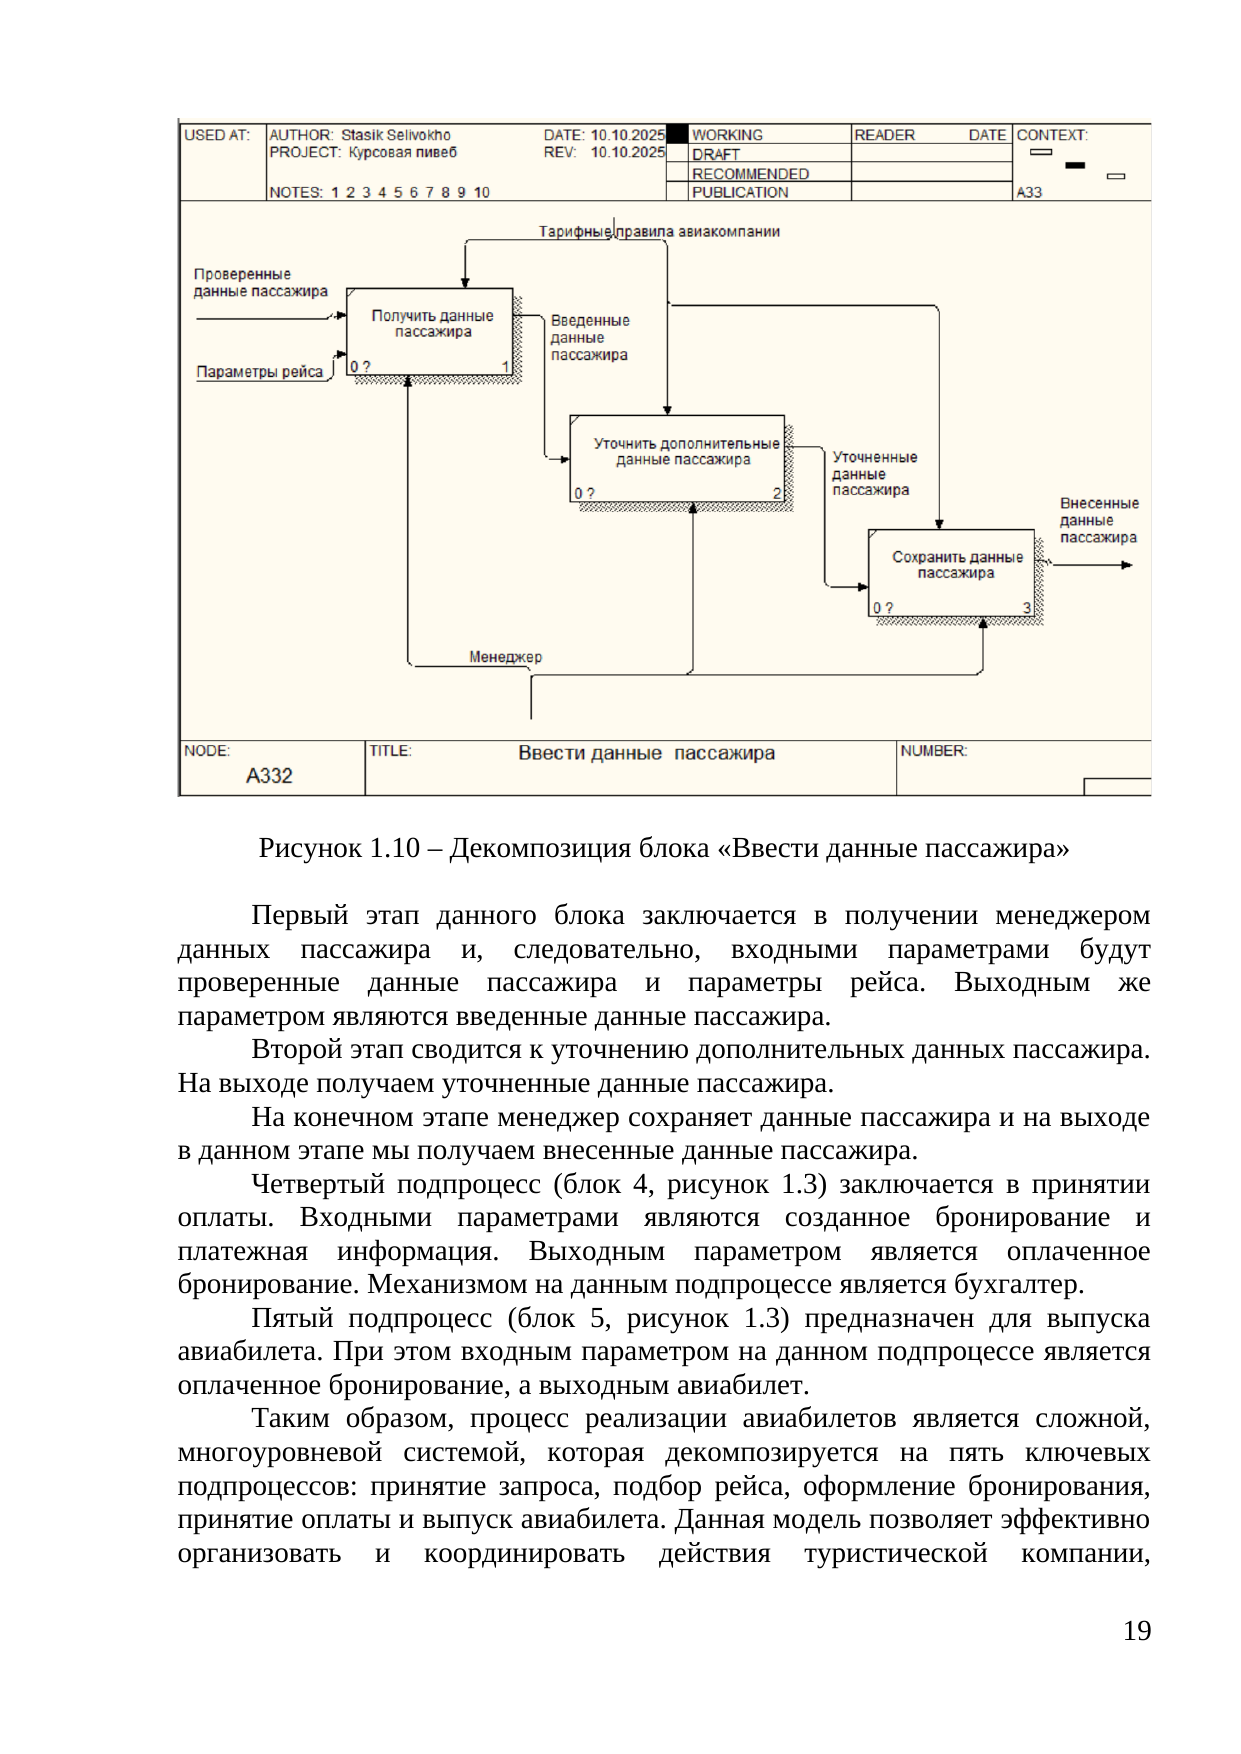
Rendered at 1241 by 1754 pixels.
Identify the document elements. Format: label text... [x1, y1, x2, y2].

text Пятый подпроцесс (блок 5, рисунок 1.3) предназначен для выпуска авиабилета. При этом входным параметром на данном подпроцессе является оплаченное бронирование, а выходным авиабилет. [177, 1300, 1152, 1401]
picture [177, 118, 1152, 797]
text Рисунок 1.10 – Декомпозиция блока «Ввести данные пассажира» [177, 830, 1152, 864]
text Второй этап сводится к уточнению дополнительных данных пассажира. На выходе получаем уточненные данные пассажира. [177, 1032, 1152, 1099]
text На конечном этапе менеджер сохраняет данные пассажира и на выходе в данном этапе мы получаем внесенные данные пассажира. [177, 1099, 1152, 1166]
text Четвертый подпроцесс (блок 4, рисунок 1.3) заключается в принятии оплаты. Входными параметрами являются созданное бронирование и платежная информация. Выходным параметром является оплаченное бронирование. Механизмом на данным подпроцессе является бухгалтер. [177, 1166, 1152, 1300]
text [177, 1401, 1152, 1568]
text Первый этап данного блока заключается в получении менеджером данных пассажира и, следовательно, входными параметрами будут проверенные данные пассажира и параметры рейса. Выходным же параметром являются введенные данные пассажира. [177, 897, 1152, 1032]
